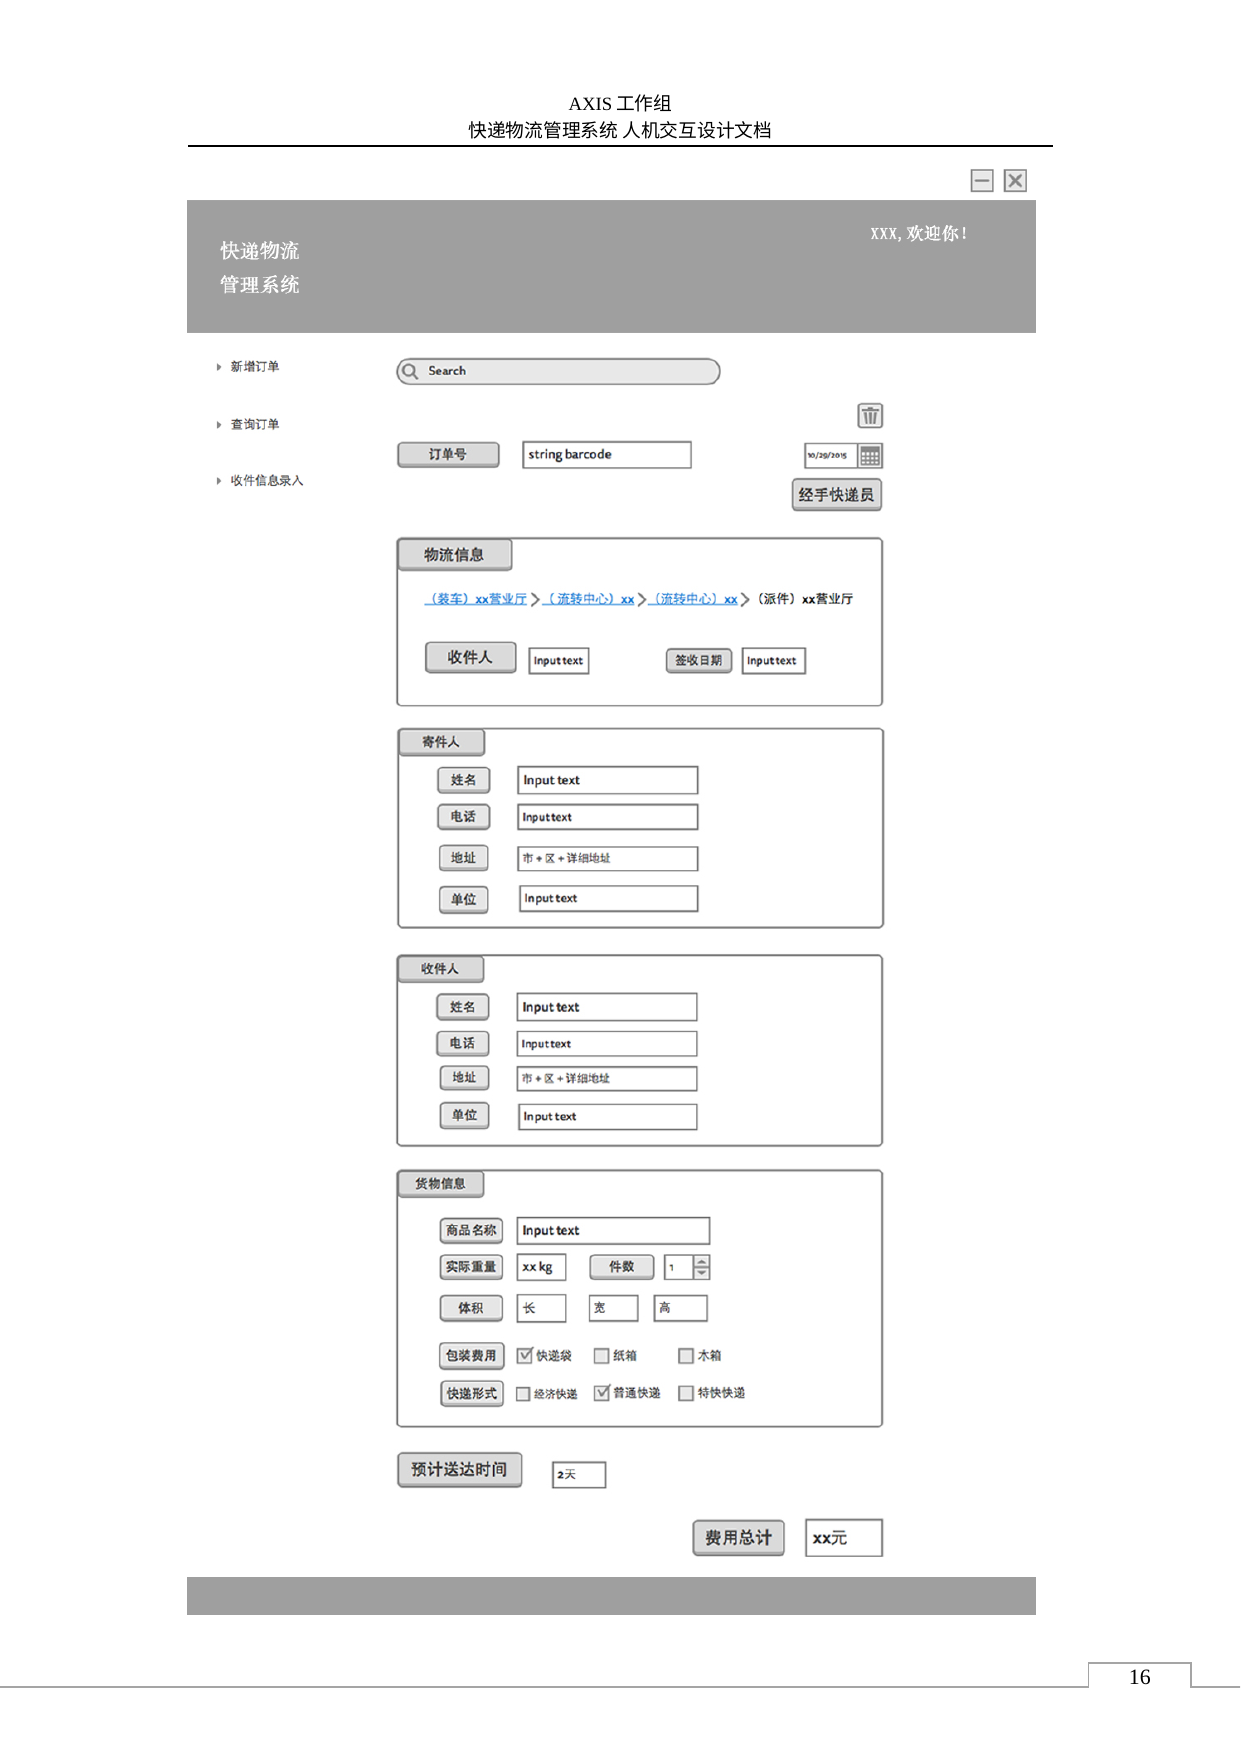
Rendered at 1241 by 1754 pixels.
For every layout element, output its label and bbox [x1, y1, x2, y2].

picture [187, 161, 1036, 1615]
